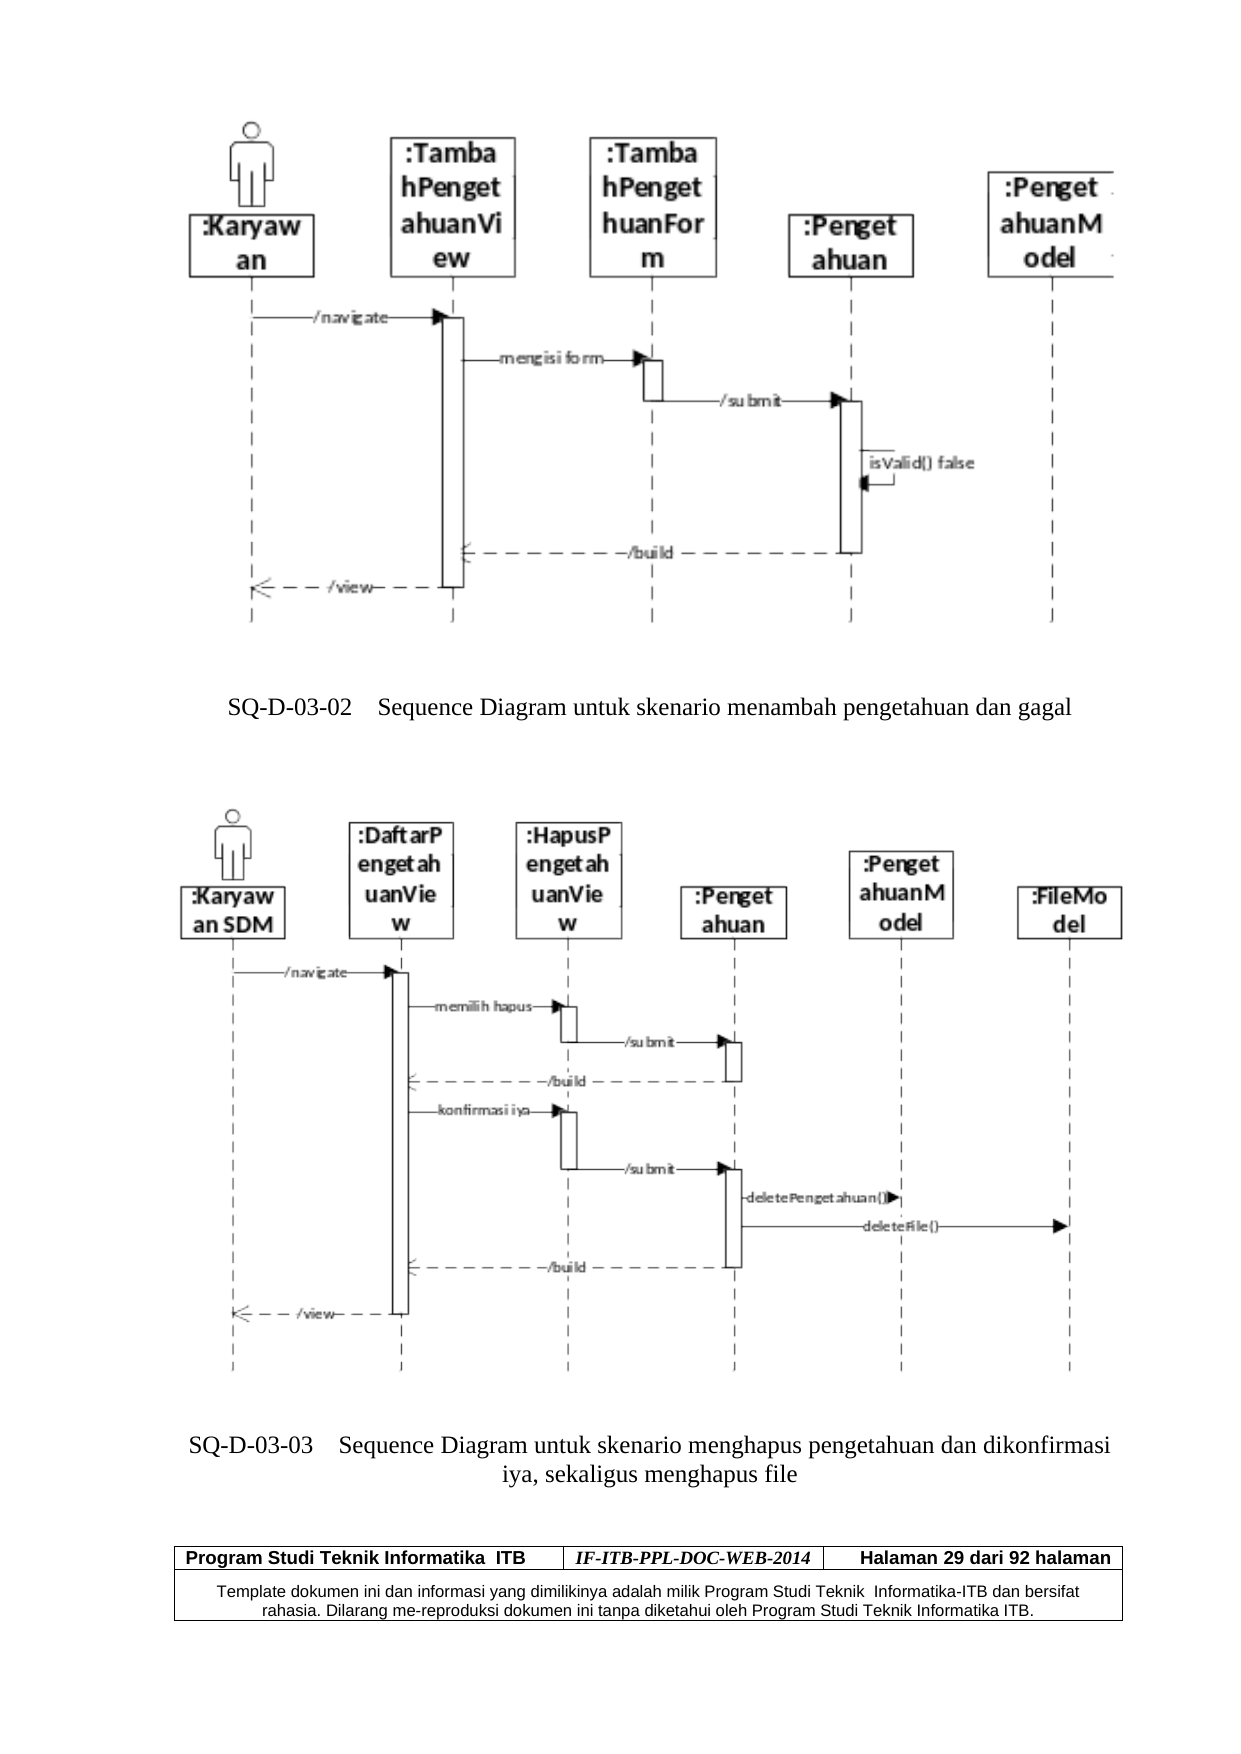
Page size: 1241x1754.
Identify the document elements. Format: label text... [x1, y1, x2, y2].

text SQ-D-03-02 Sequence Diagram untuk skenario menambah pengetahuan dan gagal [177, 118, 1122, 720]
text SQ-D-03-03 Sequence Diagram untuk skenario menghapus pengetahuan dan dikonfirmasi iya, sekaligus menghapus file [177, 807, 1122, 1487]
